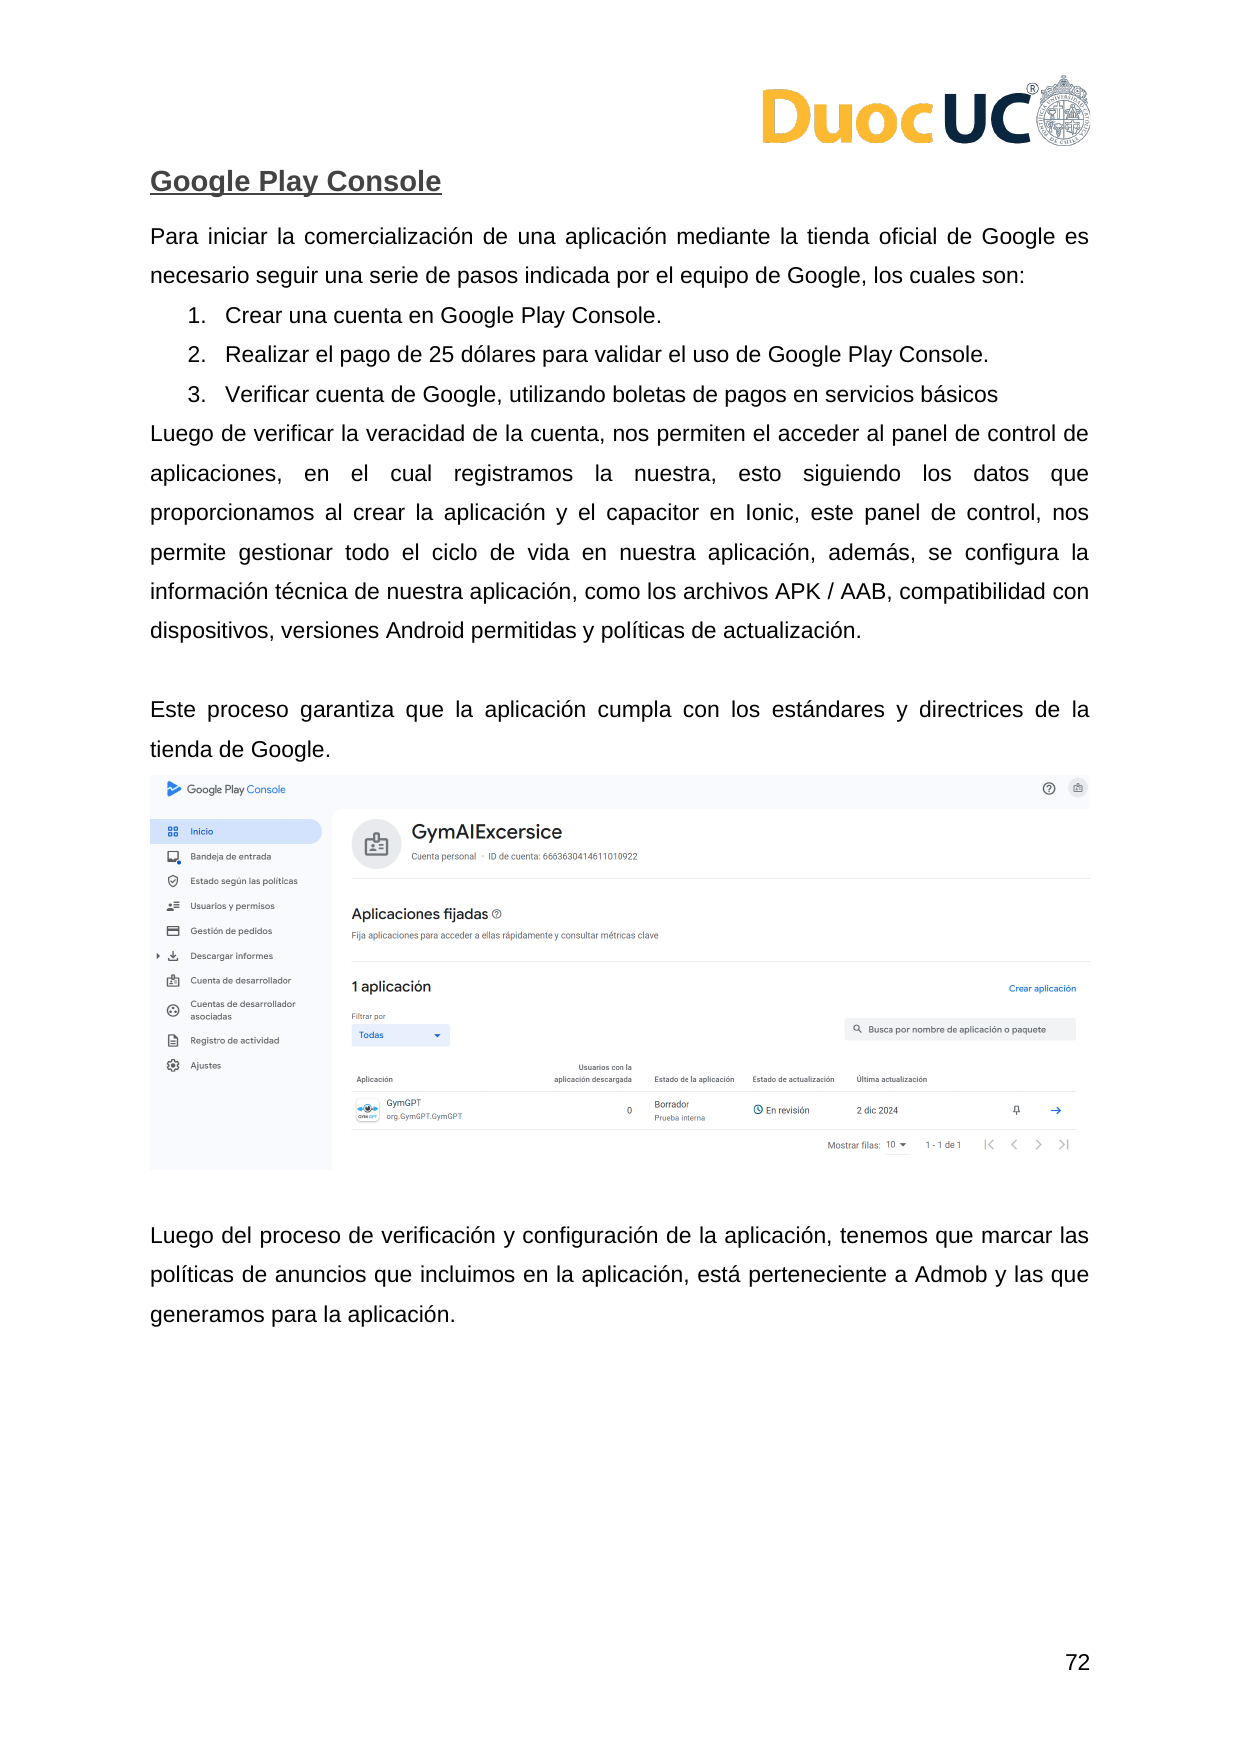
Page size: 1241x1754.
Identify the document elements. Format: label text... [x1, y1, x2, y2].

list Crear una cuenta en Google Play Console. [187, 302, 1090, 328]
picture [150, 775, 1091, 1170]
text Luego de verificar la veracidad de la cuenta, nos permiten el acceder al panel de control de aplicaciones, en el cual registramos la nuestra, esto siguiendo los datos que proporcionamos al crear la aplicación y el capacitor en Ionic, este panel de control, nos permite gestionar todo el ciclo de vida en nuestra aplicación, además, se configura la información técnica de nuestra aplicación, como los archivos APK / AAB, compatibilidad con dispositivos, versiones Android permitidas y políticas de actualización. [150, 420, 1090, 644]
picture [762, 75, 1091, 146]
text Para iniciar la comercialización de una aplicación mediante la tienda oficial de Google es necesario seguir una serie de pasos indicada por el equipo de Google, los cuales son: [150, 223, 1090, 288]
list Realizar el pago de 25 dólares para validar el uso de Google Play Console. [187, 341, 1090, 367]
subtitle Google Play Console [150, 164, 1090, 198]
list Verificar cuenta de Google, utilizando boletas de pagos en servicios básicos [187, 381, 1090, 407]
text Este proceso garantiza que la aplicación cumpla con los estándares y directrices de la tienda de Google. [150, 696, 1090, 762]
text Luego del proceso de verificación y configuración de la aplicación, tenemos que marcar las políticas de anuncios que incluimos en la aplicación, está perteneciente a Admob y las que generamos para la aplicación. [150, 1222, 1090, 1327]
